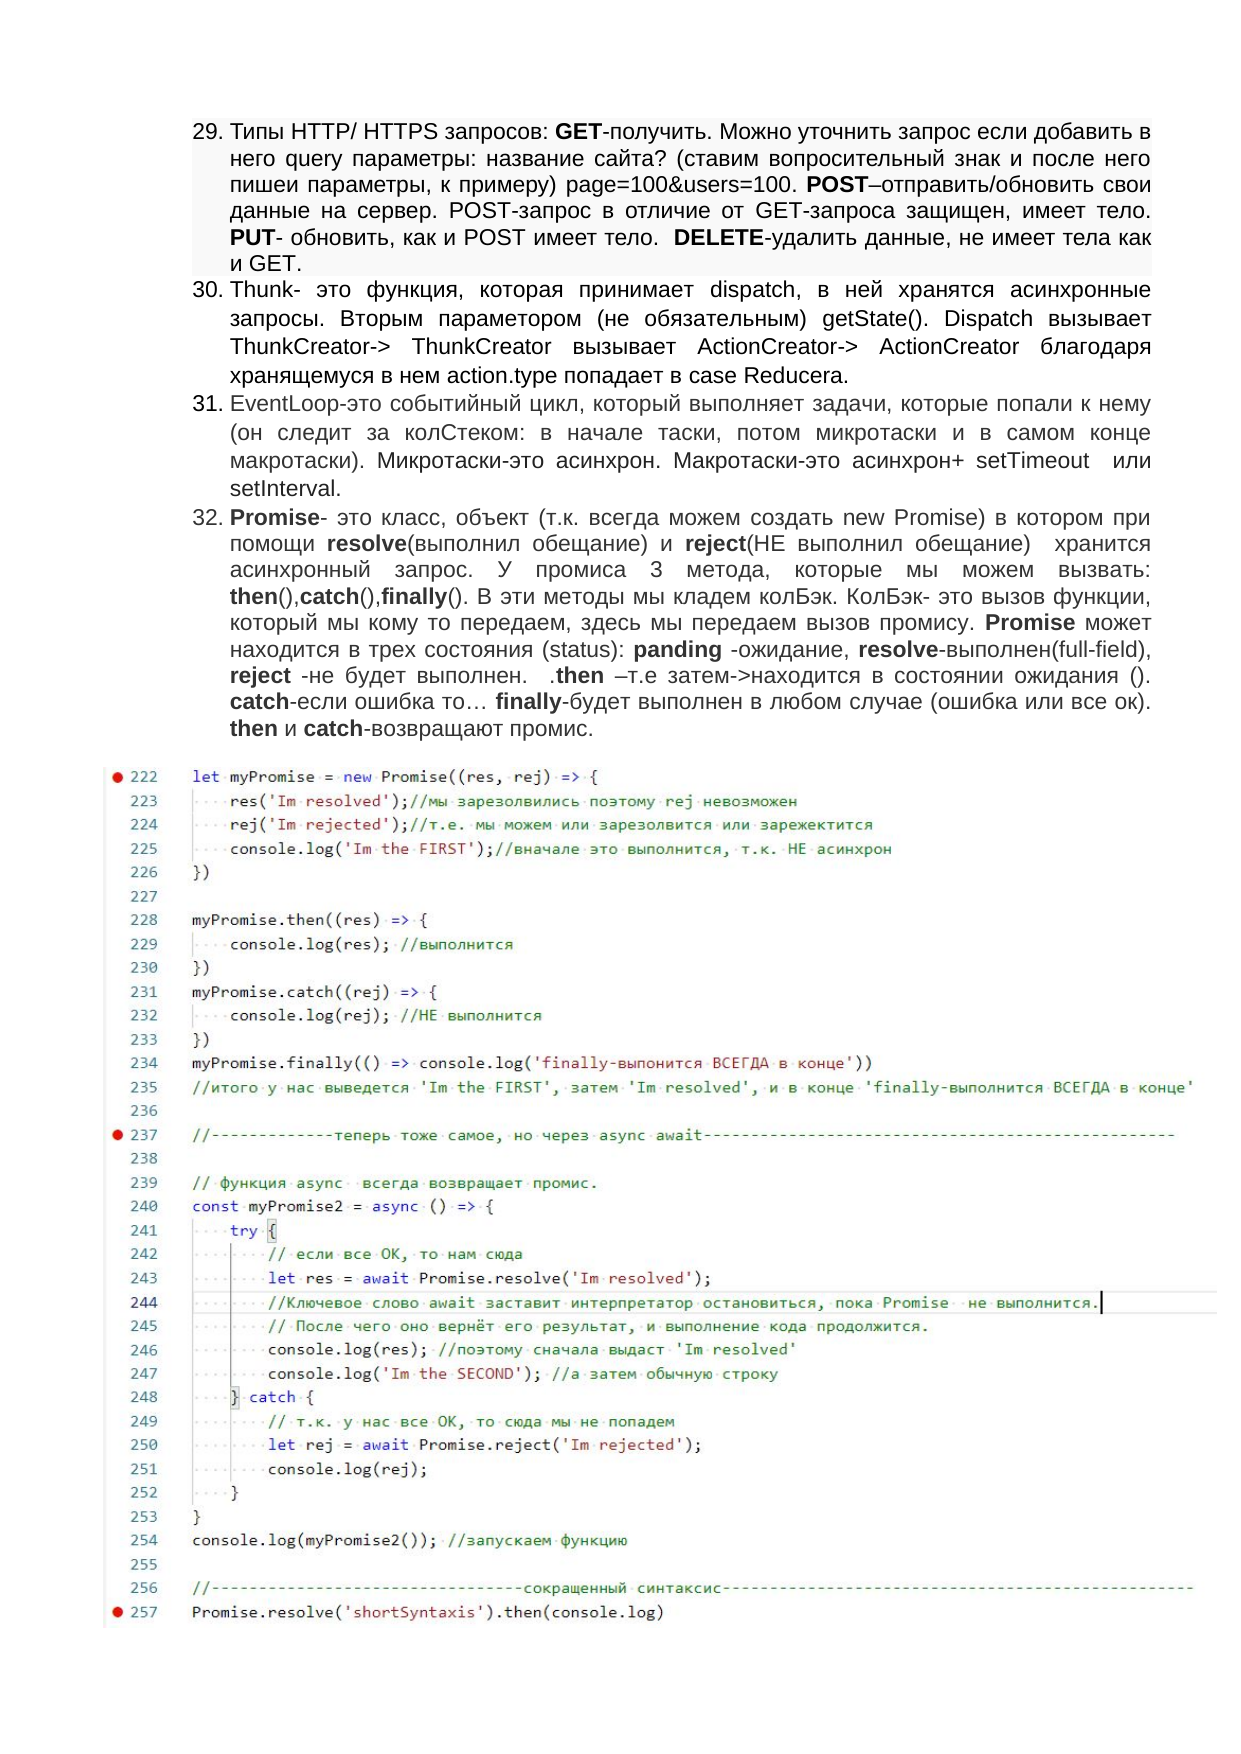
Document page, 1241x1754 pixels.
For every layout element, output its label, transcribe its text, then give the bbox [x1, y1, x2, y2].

list EventLoop-это событийный цикл, который выполняет задачи, которые попали к нему (он следит за колСтеком: в начале таски, потом микротаски и в самом конце макротаски). Микротаски-это асинхрон. Макротаски-это асинхрон+ setTimeout или setInterval. [192, 390, 1152, 502]
picture [103, 767, 1217, 1628]
list Thunk- это функция, которая принимает dispatch, в ней хранятся асинхронные запросы. Вторым параметором (не обязательным) getState(). Dispatch вызывает ThunkCreator-> ThunkCreator вызывает ActionCreator-> ActionCreator благодаря хранящемуся в нем action.type попадает в case Reducera. [192, 276, 1152, 388]
list Promise- это класс, объект (т.к. всегда можем создать new Promise) в котором при помощи resolve(выполнил обещание) и reject(НЕ выполнил обещание) хранится асинхронный запрос. У промиса 3 метода, которые мы можем вызвать: then(),catch(),finally(). В эти методы мы кладем колБэк. КолБэк- это вызов функции, который мы кому то передаем, здесь мы передаем вызов промису. Promise может находится в трех состояния (status): panding -ожидание, resolve-выполнен(full-field), reject -не будет выполнен. .then –т.е затем->находится в состоянии ожидания (). catch-если ошибка то… finally-будет выполнен в любом случае (ошибка или все ок). then и catch-возвращают промис. [192, 504, 1152, 741]
list Типы HTTP/ HTTPS запросов: GET-получить. Можно уточнить запрос если добавить в него query параметры: название сайта? (ставим вопросительный знак и после него пишеи параметры, к примеру) page=100&users=100. POST–отправить/обновить свои данные на сервер. POST-запрос в отличие от GET-запроса защищен, имеет тело. PUT- обновить, как и POST имеет тело. DELETE-удалить данные, не имеет тела как и GET. [192, 118, 1152, 276]
